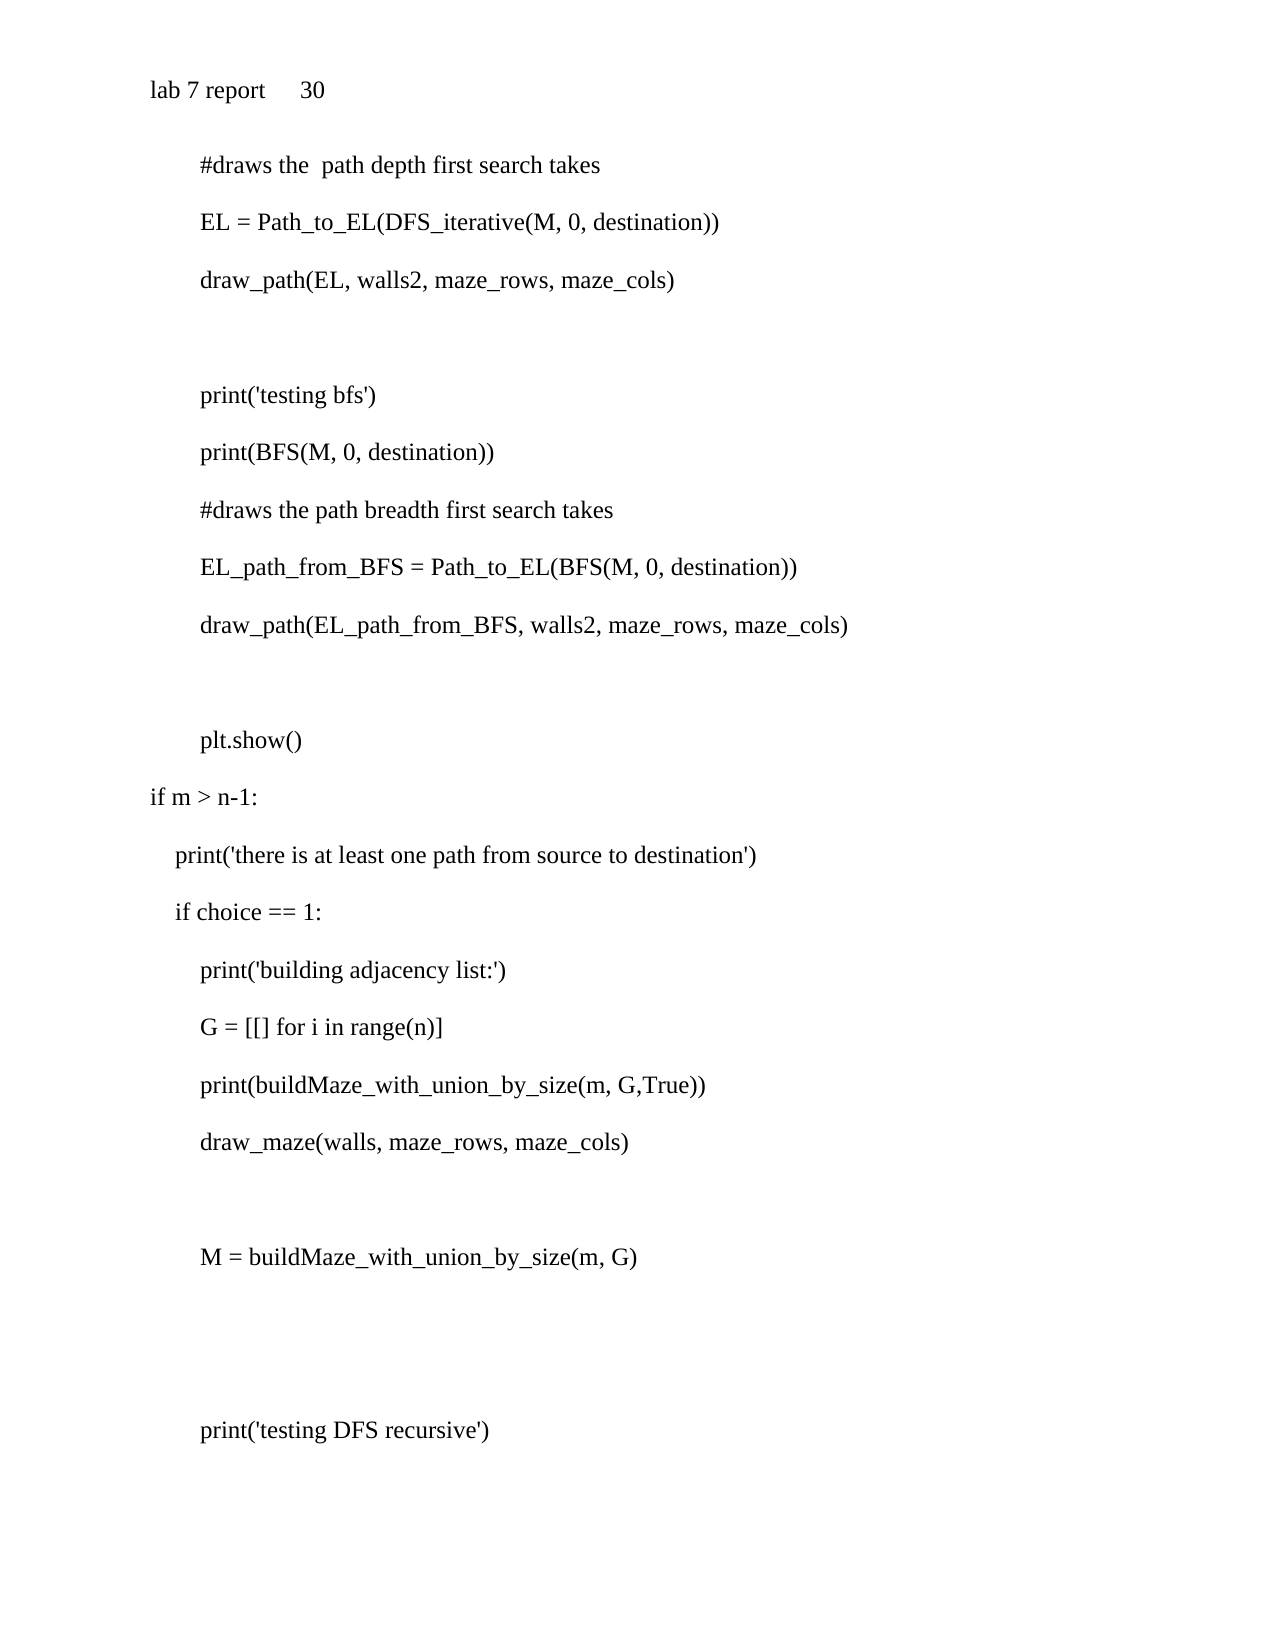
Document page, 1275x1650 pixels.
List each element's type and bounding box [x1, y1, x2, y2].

text [150, 150, 1125, 1444]
